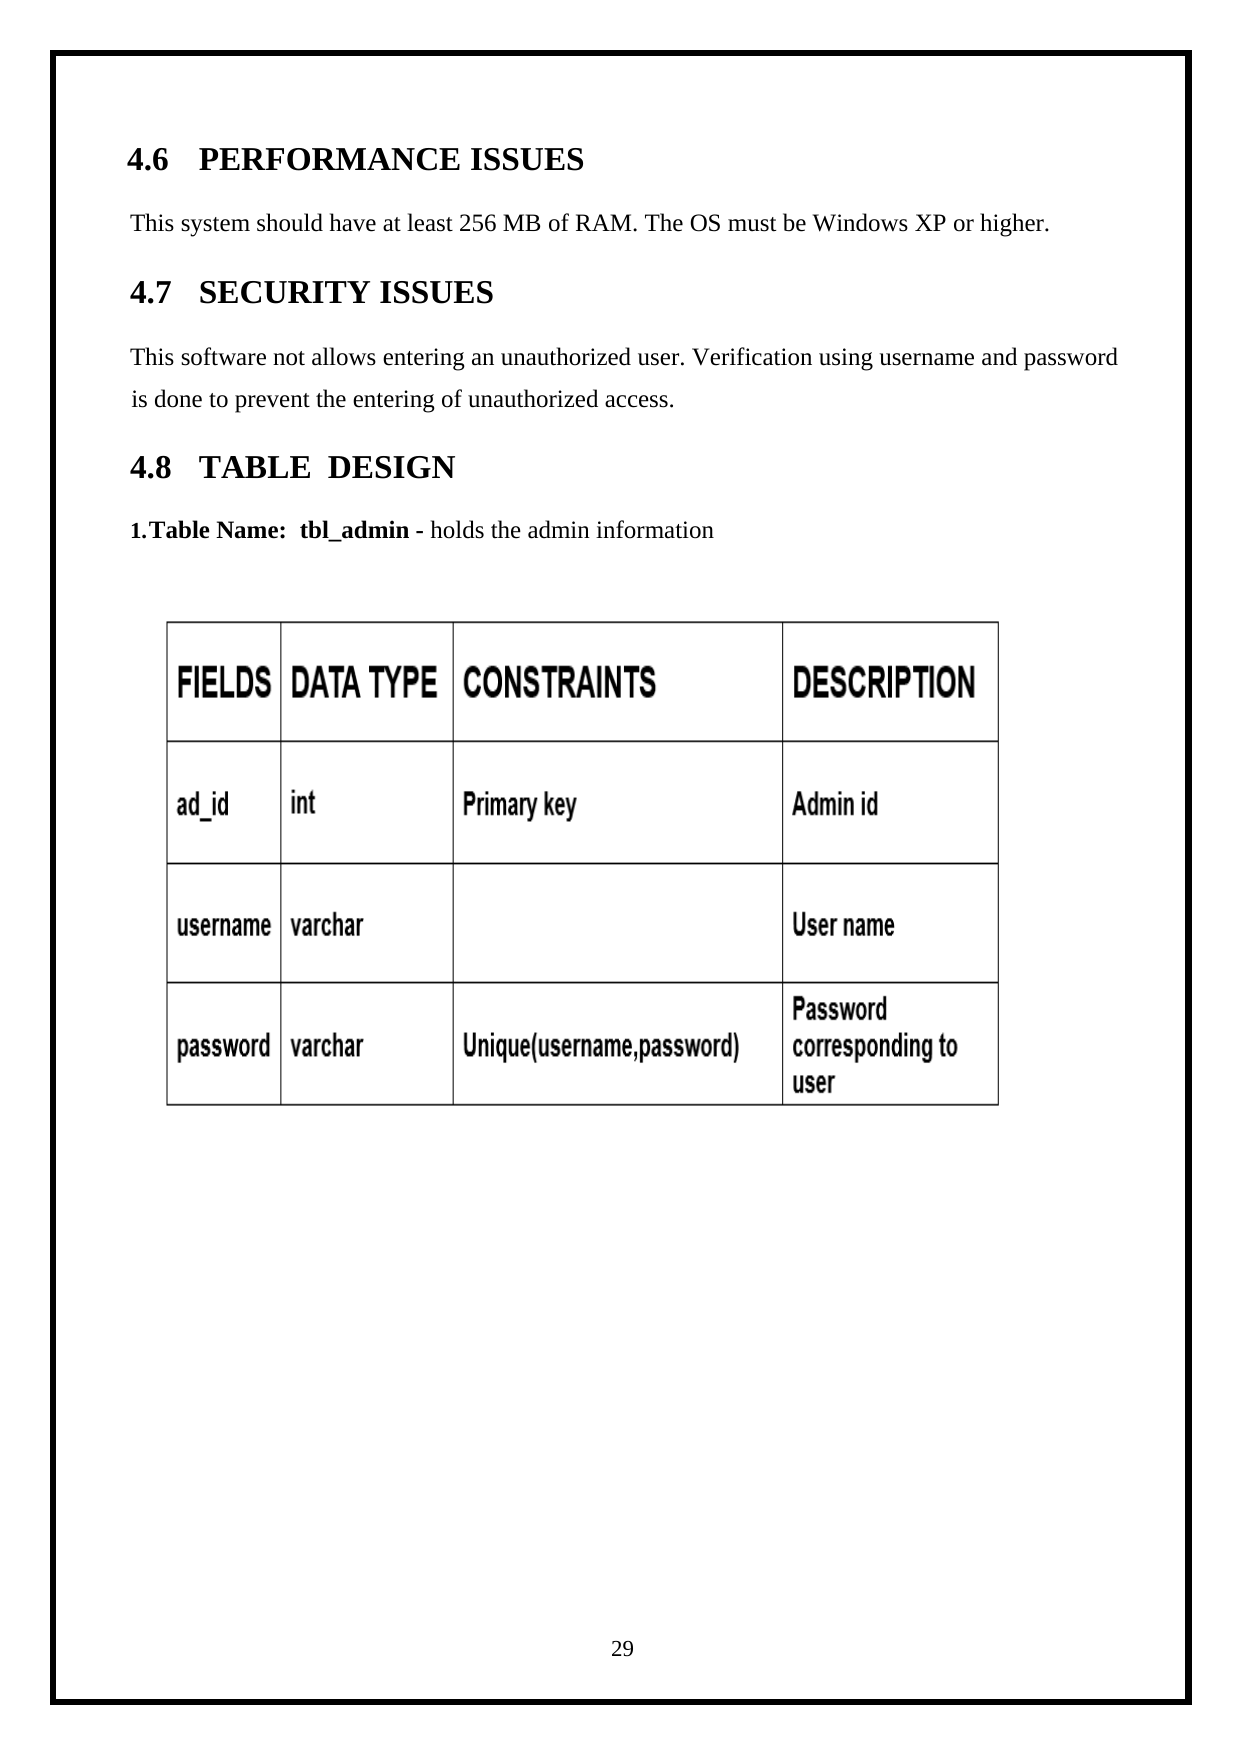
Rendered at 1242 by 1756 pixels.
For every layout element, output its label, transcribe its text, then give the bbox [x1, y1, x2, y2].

subtitle PERFORMANCE ISSUES [127, 139, 1181, 178]
text This system should have at least 256 MB of RAM. The OS must be Windows XP or higher. [130, 208, 1181, 237]
text This software not allows entering an unauthorized user. Verification using username and password is done to prevent the entering of unauthorized access. [130, 342, 1128, 413]
list Table Name: tbl_admin - holds the admin information [130, 515, 1181, 544]
subtitle SECURITY ISSUES [130, 272, 1181, 311]
subtitle TABLE DESIGN [130, 448, 1181, 486]
picture [100, 609, 1025, 1144]
